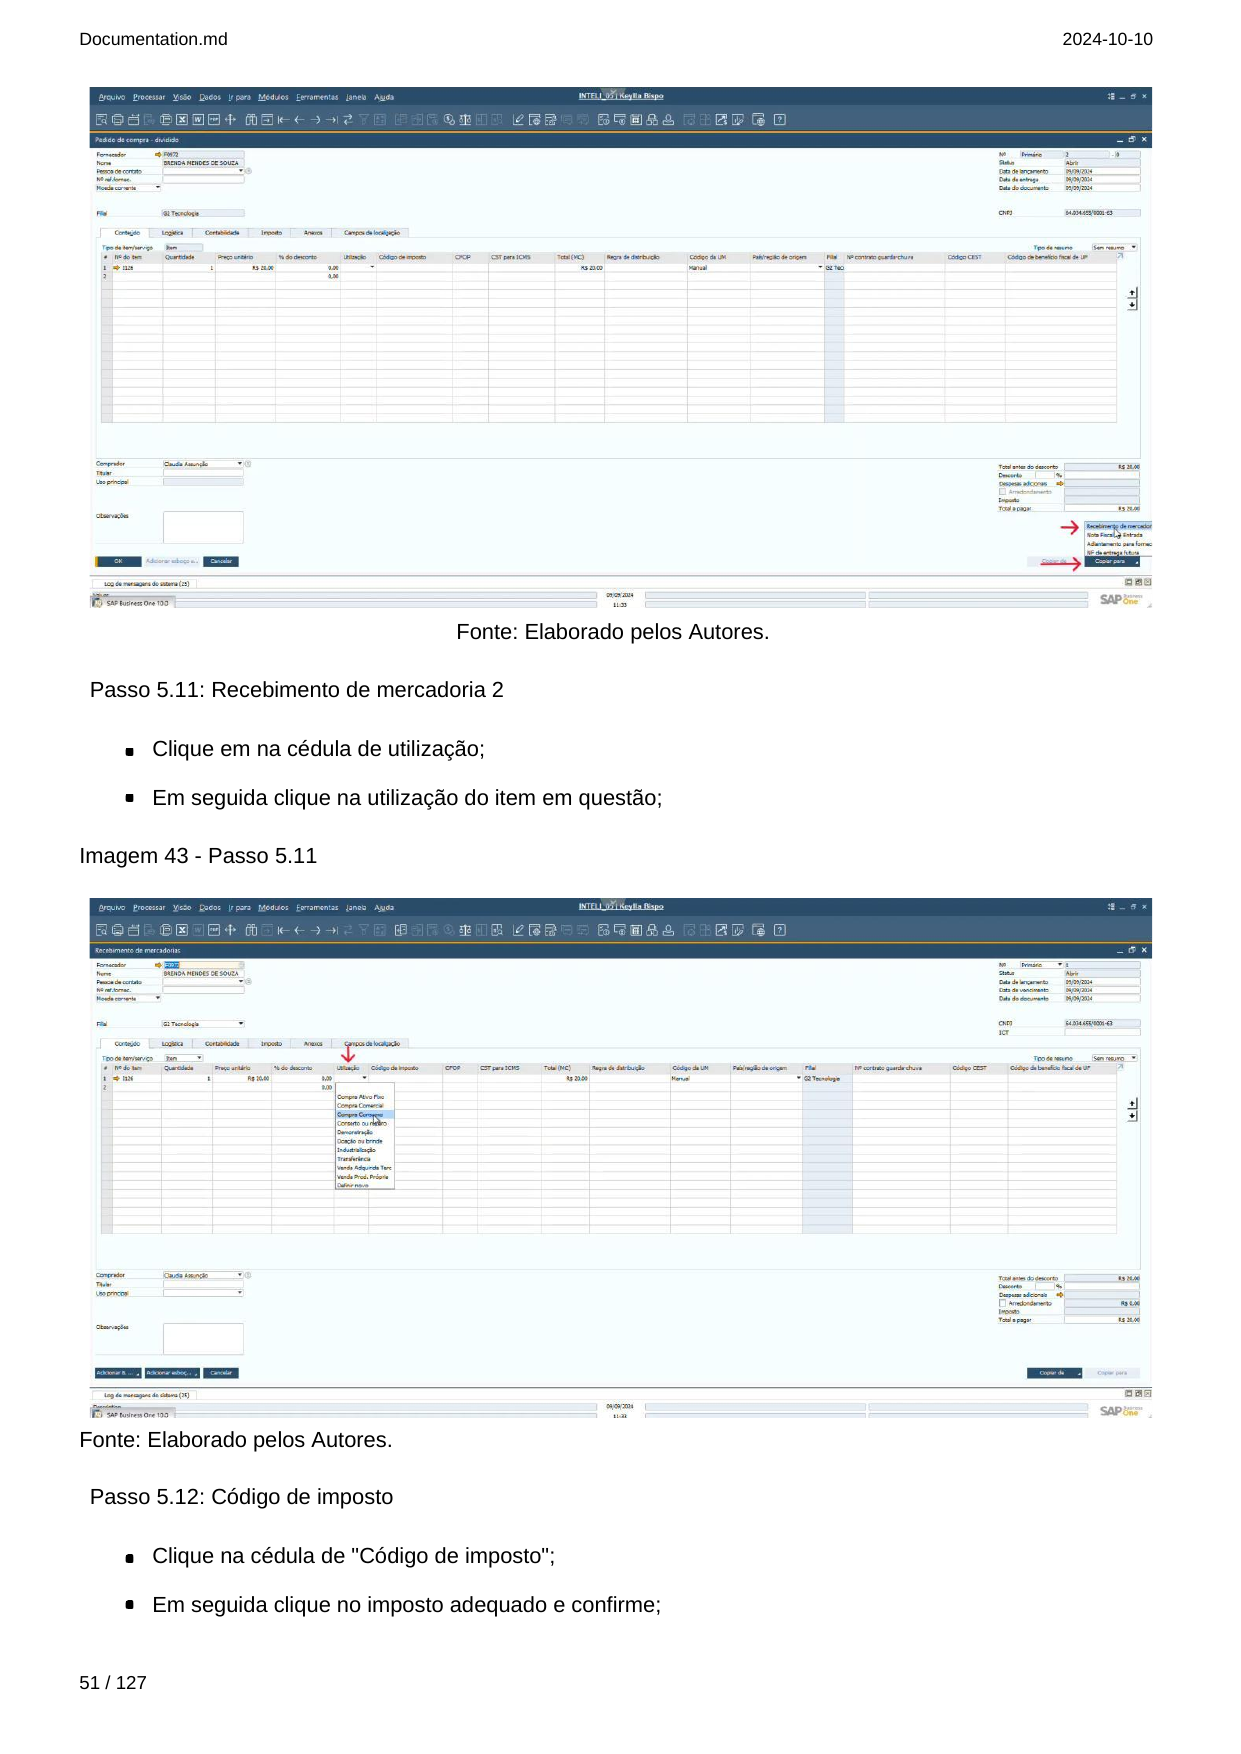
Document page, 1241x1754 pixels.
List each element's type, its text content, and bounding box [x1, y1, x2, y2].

text Fonte: Elaborado pelos Autores. [456, 619, 1161, 644]
text Fonte: Elaborado pelos Autores. [79, 1427, 1163, 1452]
picture [125, 748, 134, 756]
picture [89, 898, 1153, 1418]
text Em seguida clique no imposto adequado e confirme; [152, 1592, 1161, 1617]
text Passo 5.12: Código de imposto [89, 1484, 1161, 1509]
text 51 / 127 [79, 1672, 1161, 1693]
picture [125, 1554, 134, 1563]
text Passo 5.11: Recebimento de mercadoria 2 [89, 677, 1161, 703]
text Em seguida clique na utilização do item em questão; [152, 785, 1161, 811]
picture [125, 794, 134, 802]
picture [89, 87, 1153, 608]
text Clique em na cédula de utilização; [152, 736, 1161, 761]
text Clique na cédula de "Código de imposto"; [152, 1543, 1161, 1568]
text Imagem 43 - Passo 5.11 [79, 843, 1163, 868]
text Documentation.md 2024-10-10 [79, 28, 1161, 49]
picture [125, 1600, 134, 1609]
